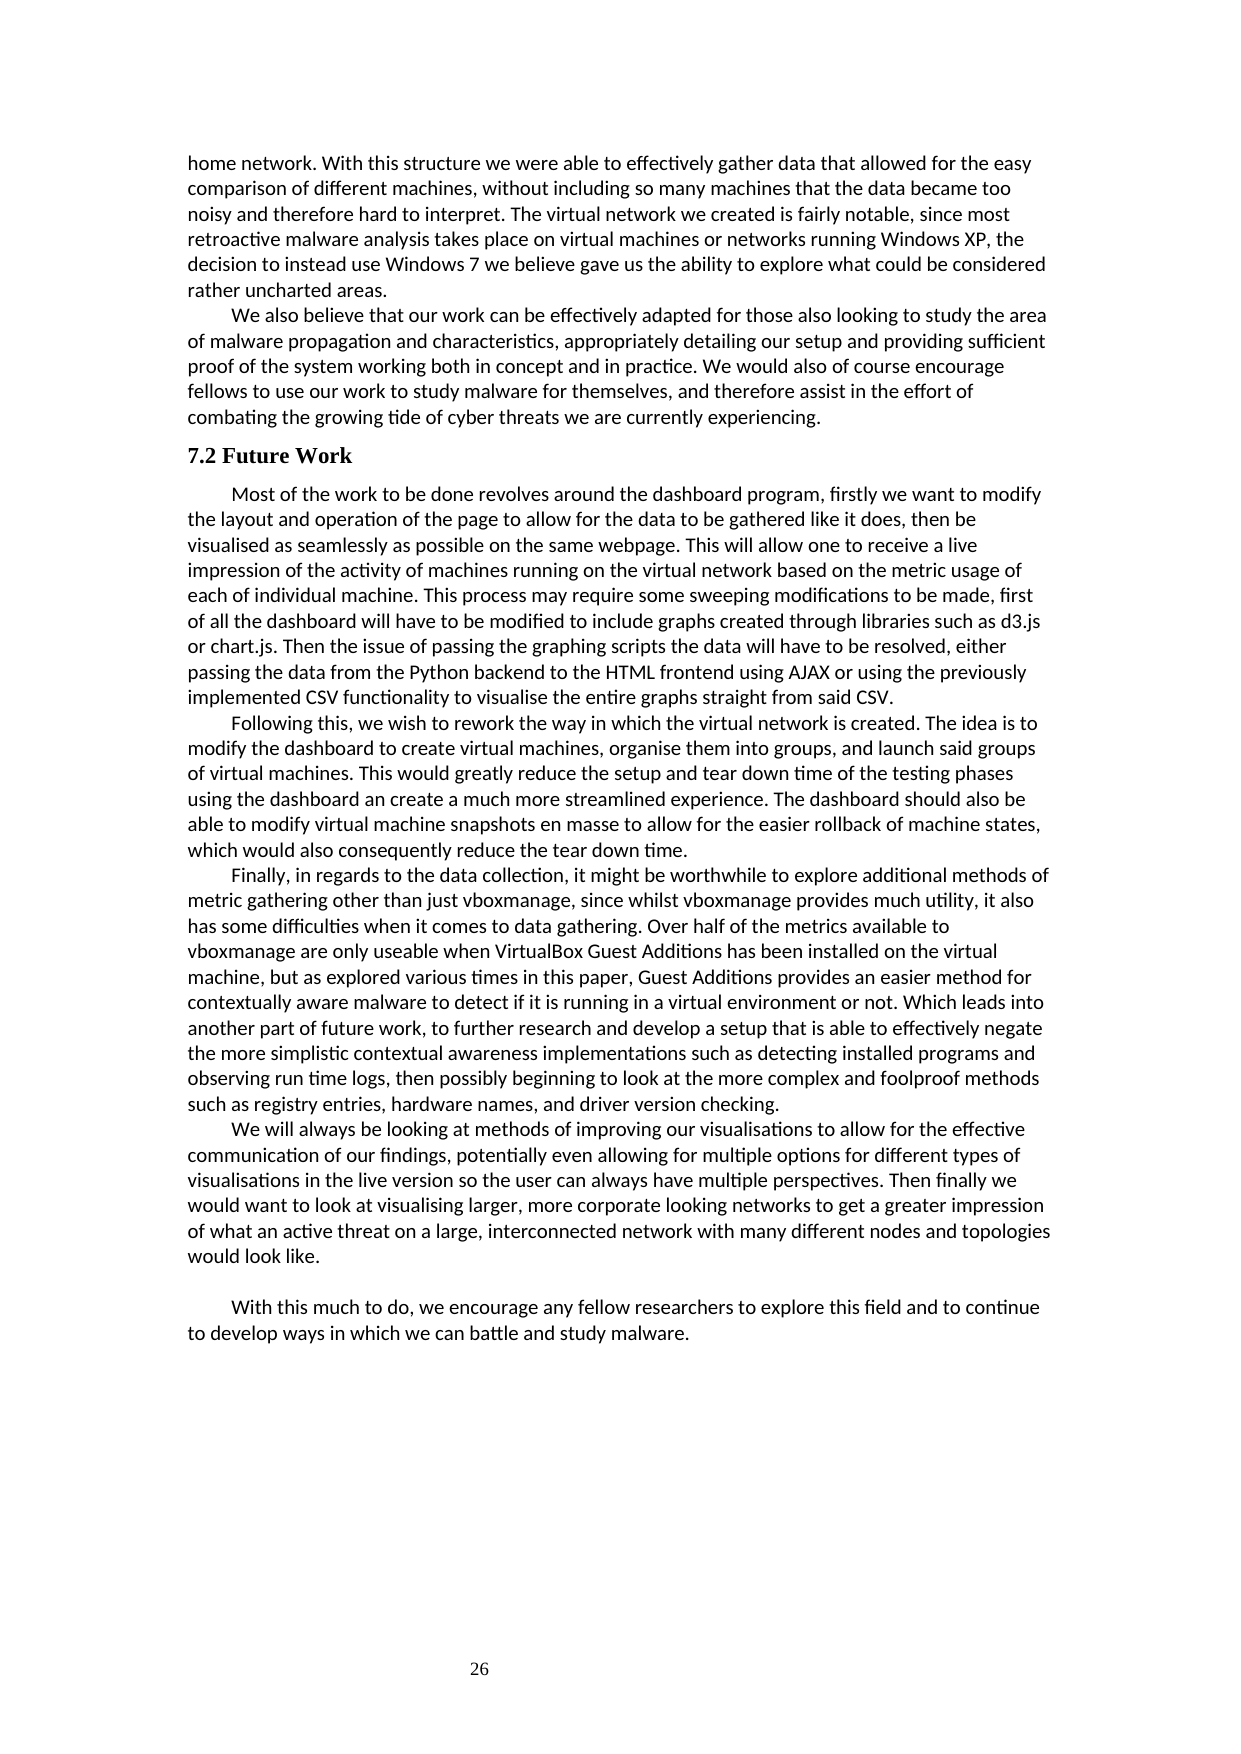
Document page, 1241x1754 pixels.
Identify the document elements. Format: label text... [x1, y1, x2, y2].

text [187, 150, 1053, 302]
text We also believe that our work can be effectively adapted for those also looking to study the area of malware propagation and characteristics, appropriately detailing our setup and providing sufficient proof of the system working both in concept and in practice. We would also of course encourage fellows to use our work to study malware for themselves, and therefore assist in the effort of combating the growing tide of cyber threats we are currently experiencing. [187, 302, 1053, 429]
text Finally, in regards to the data collection, it might be worthwhile to explore additional methods of metric gathering other than just vboxmanage, since whilst vboxmanage provides much utility, it also has some difficulties when it comes to data gathering. Over half of the metrics available to vboxmanage are only useable when VirtualBox Guest Additions has been installed on the virtual machine, but as explored various times in this paper, Guest Additions provides an easier method for contextually aware malware to detect if it is running in a virtual environment or not. Which leads into another part of future work, to further research and develop a setup that is able to effectively negate the more simplistic contextual awareness implementations such as detecting installed programs and observing run time logs, then possibly beginning to look at the more complex and foolproof methods such as registry entries, hardware names, and driver version checking. [187, 862, 1053, 1116]
text With this much to do, we encourage any fellow researchers to explore this field and to continue to develop ways in which we can battle and study malware. [187, 1294, 1053, 1345]
text Most of the work to be done revolves around the dashboard program, firstly we want to modify the layout and operation of the page to allow for the data to be gathered like it does, then be visualised as seamlessly as possible on the same webpage. This will allow one to receive a live impression of the activity of machines running on the virtual network based on the metric usage of each of individual machine. This process may require some sweeping modifications to be made, first of all the dashboard will have to be modified to include graphs created through libraries such as d3.js or chart.js. Then the issue of passing the graphing scripts the data will have to be resolved, either passing the data from the Python backend to the HTML frontend using AJAX or using the previously implemented CSV functionality to visualise the entire graphs straight from said CSV. [187, 481, 1053, 710]
subtitle 7.2 Future Work [187, 442, 1053, 468]
text We will always be looking at methods of improving our visualisations to allow for the effective communication of our findings, potentially even allowing for multiple options for different types of visualisations in the live version so the user can always have multiple perspectives. Then finally we would want to look at visualising larger, more corporate looking networks to get a greater impression of what an active threat on a large, interconnected network with many different nodes and topologies would look like. [187, 1116, 1053, 1269]
text Following this, we wish to rework the way in which the virtual network is created. The idea is to modify the dashboard to create virtual machines, organise them into groups, and launch said groups of virtual machines. This would greatly reduce the setup and tear down time of the testing phases using the dashboard an create a much more streamlined experience. The dashboard should also be able to modify virtual machine snapshots en masse to allow for the easier rollback of machine states, which would also consequently reduce the tear down time. [187, 710, 1053, 862]
